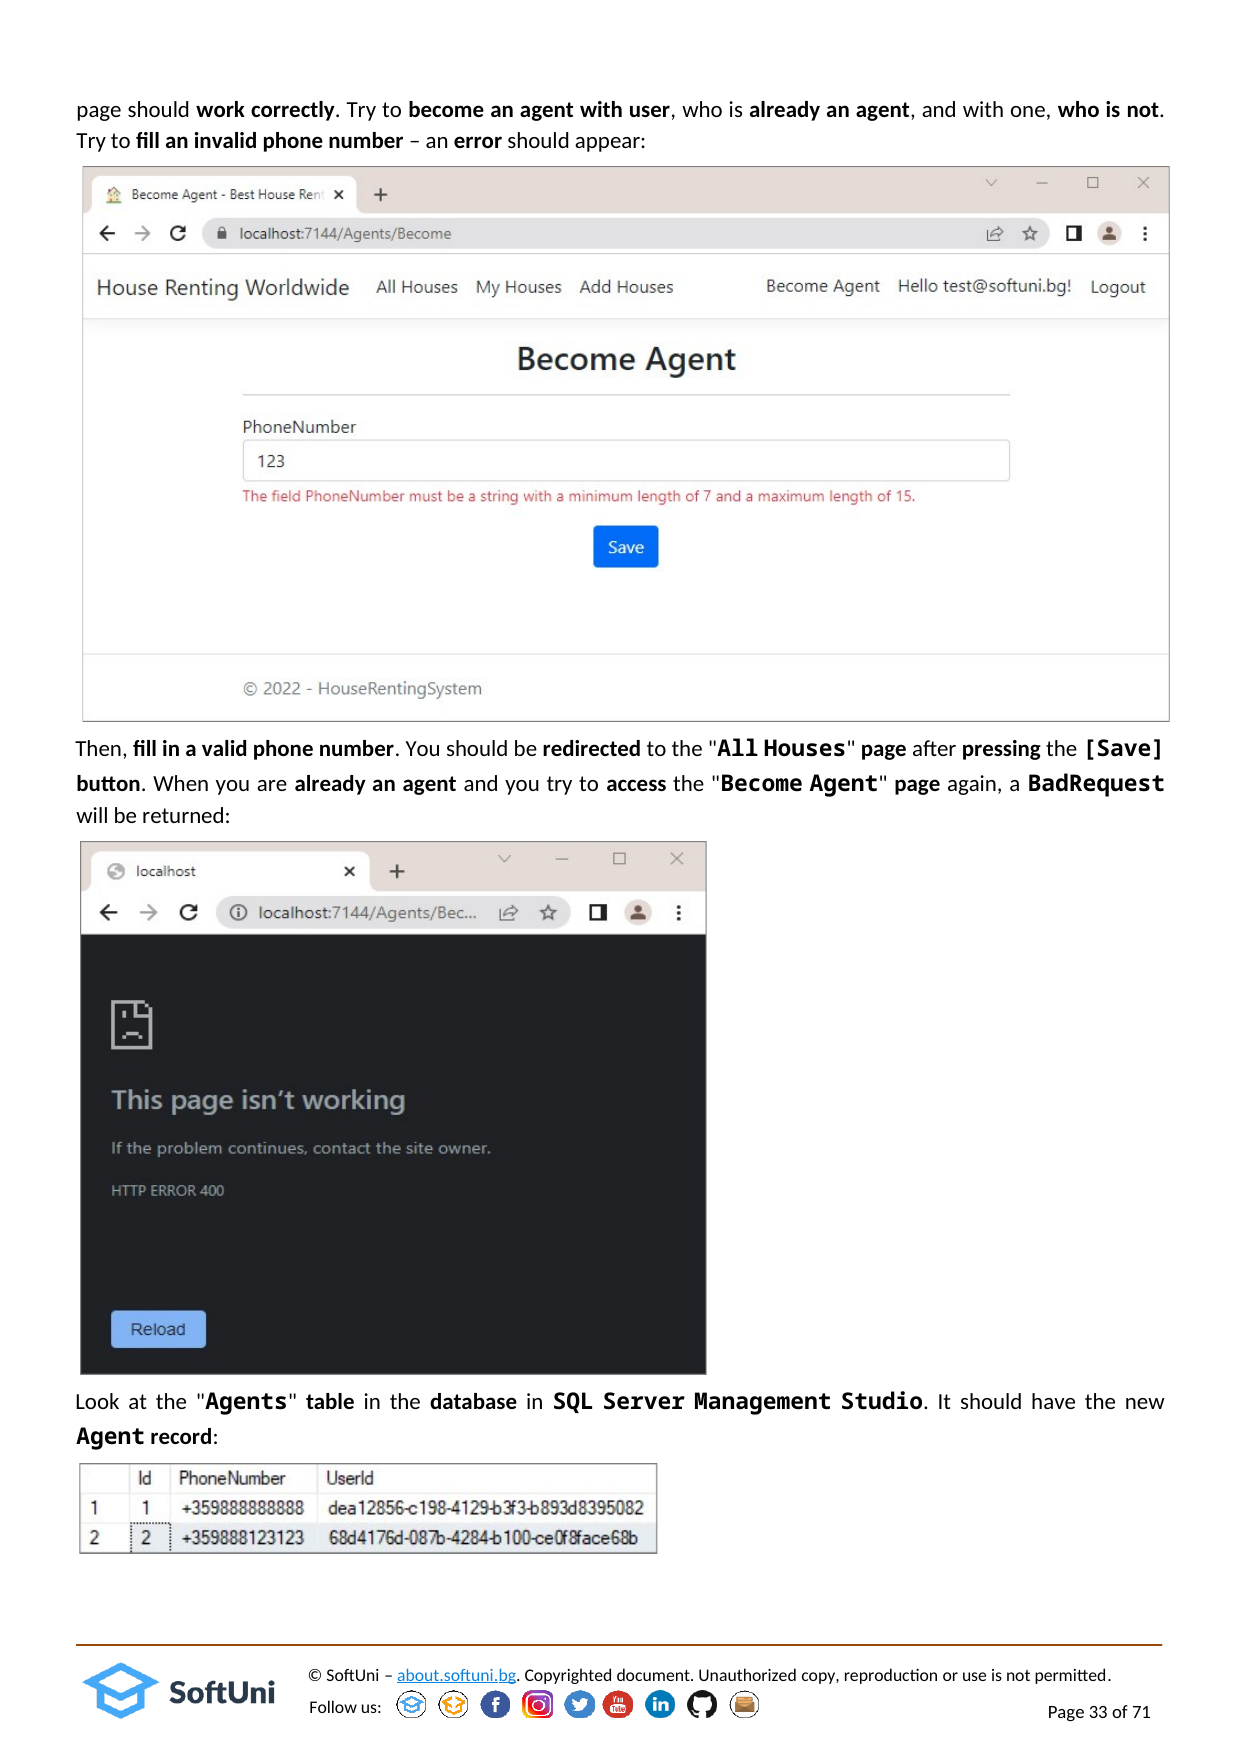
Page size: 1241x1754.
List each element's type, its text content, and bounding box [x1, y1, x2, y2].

picture [687, 1690, 717, 1718]
text Then, fill in a valid phone number. You should be redirected to the "All Houses" page after pressing the [Save] button. When you are already an agent and you try to access the "Become Agent" page again, a BadRequest will be returned: [75, 732, 1165, 829]
picture [602, 1690, 633, 1718]
picture [480, 1690, 510, 1718]
picture [82, 166, 1170, 722]
picture [80, 841, 707, 1375]
picture [564, 1690, 595, 1718]
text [75, 95, 1165, 155]
picture [659, 1702, 668, 1710]
picture [79, 1463, 658, 1554]
text Look at the "Agents" table in the database in SQL Server Management Studio. It should have the new Agent record: [75, 1385, 1165, 1451]
picture [668, 1711, 675, 1718]
picture [522, 1690, 553, 1718]
picture [729, 1690, 759, 1718]
picture [438, 1690, 468, 1718]
picture [666, 1690, 675, 1697]
picture [645, 1690, 654, 1699]
picture [396, 1690, 426, 1718]
picture [645, 1710, 653, 1718]
picture [75, 1656, 281, 1724]
